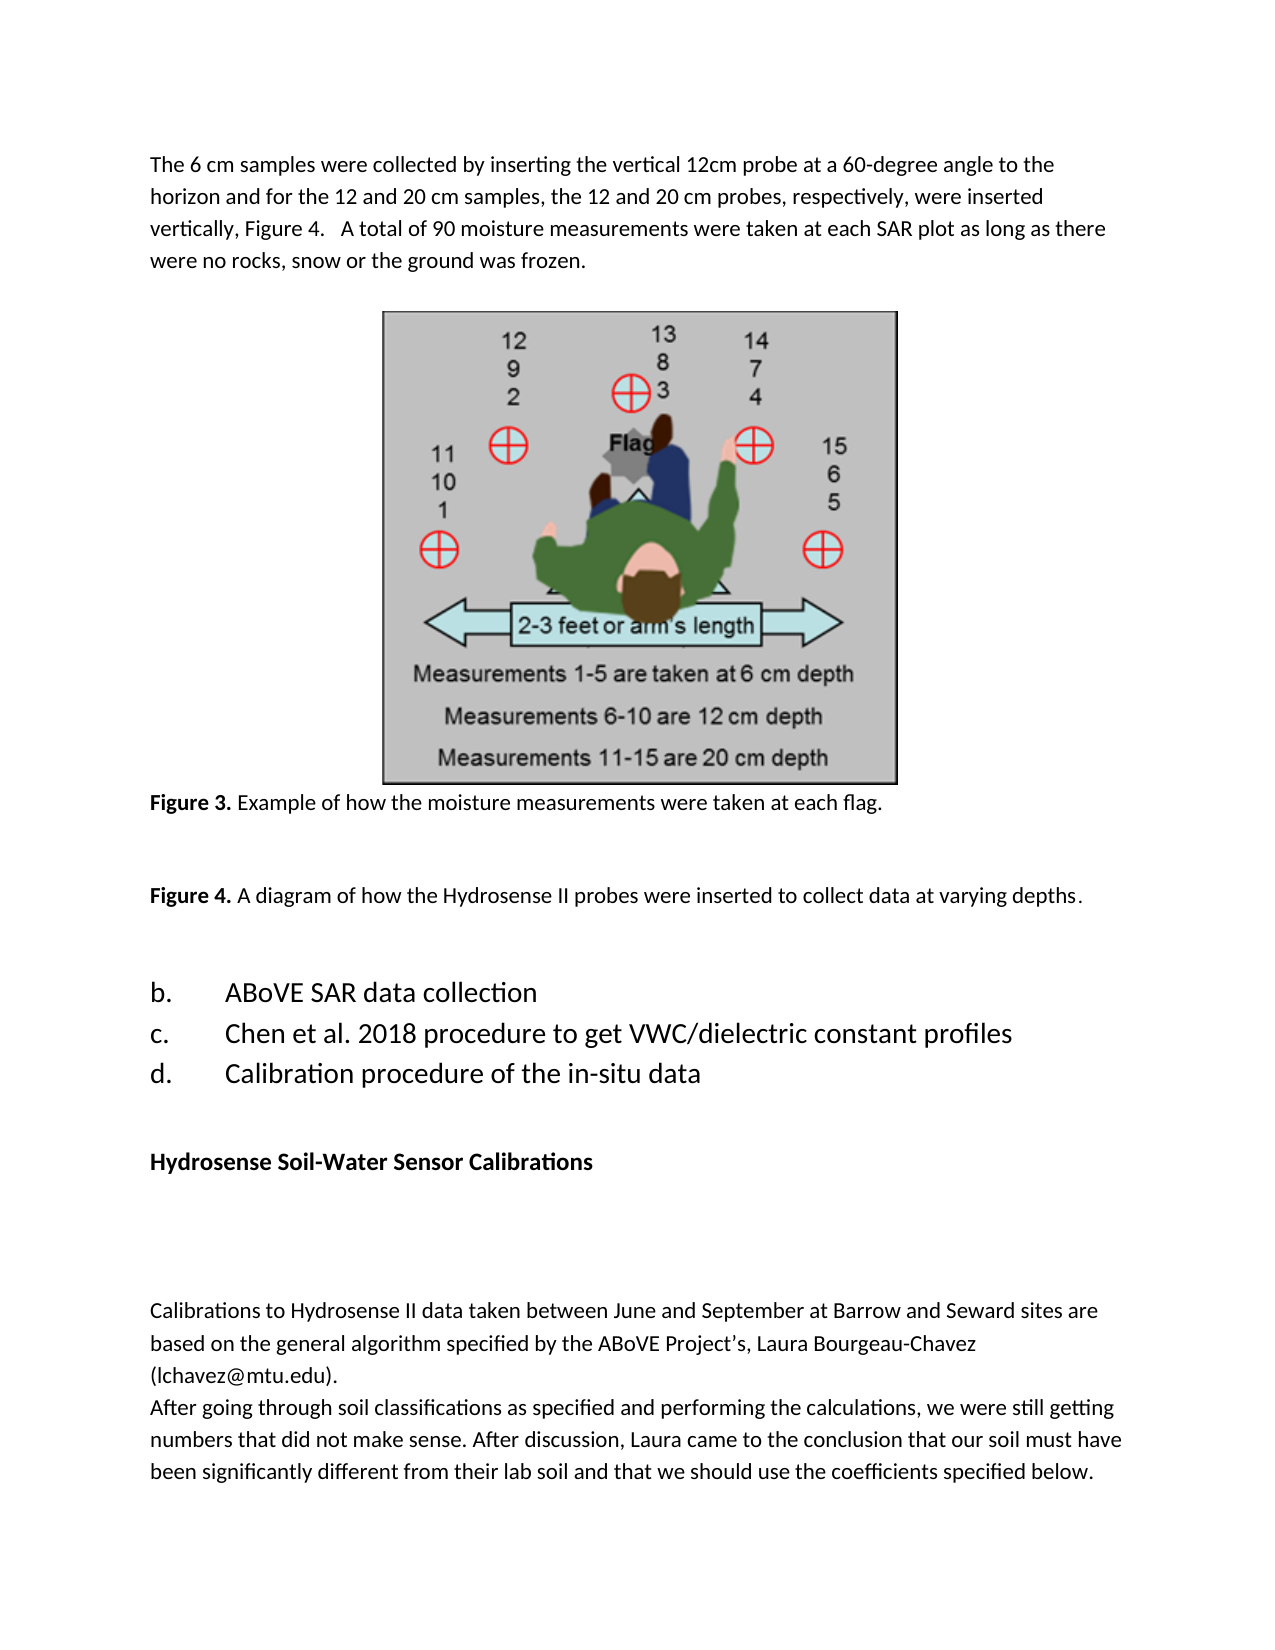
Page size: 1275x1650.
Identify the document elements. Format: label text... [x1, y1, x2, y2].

text c. Chen et al. 2018 procedure to get VWC/dielectric constant profiles [150, 1015, 1125, 1050]
text b. ABoVE SAR data collection [150, 974, 1125, 1009]
text The 6 cm samples were collected by inserting the vertical 12cm probe at a 60-degree angle to the horizon and for the 12 and 20 cm samples, the 12 and 20 cm probes, respectively, were inserted vertically, Figure 4. A total of 90 moisture measurements were taken at each SAR plot as long as there were no rocks, snow or the ground was frozen. [150, 150, 1125, 274]
text Figure 3. Example of how the moisture measurements were taken at each flag. [150, 788, 1125, 817]
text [150, 1393, 1125, 1485]
subtitle Hydrosense Soil-Water Sensor Calibrations [150, 1147, 1125, 1177]
text d. Calibration procedure of the in-situ data [150, 1056, 1125, 1091]
picture [382, 311, 898, 785]
text Calibrations to Hydrosense II data taken between June and September at Barrow and Seward sites are based on the general algorithm specified by the ABoVE Project’s, Laura Bourgeau-Chavez (lchavez@mtu.edu). [150, 1296, 1125, 1389]
text Figure 4. A diagram of how the Hydrosense II probes were inserted to collect data at varying depths. [150, 881, 1125, 909]
